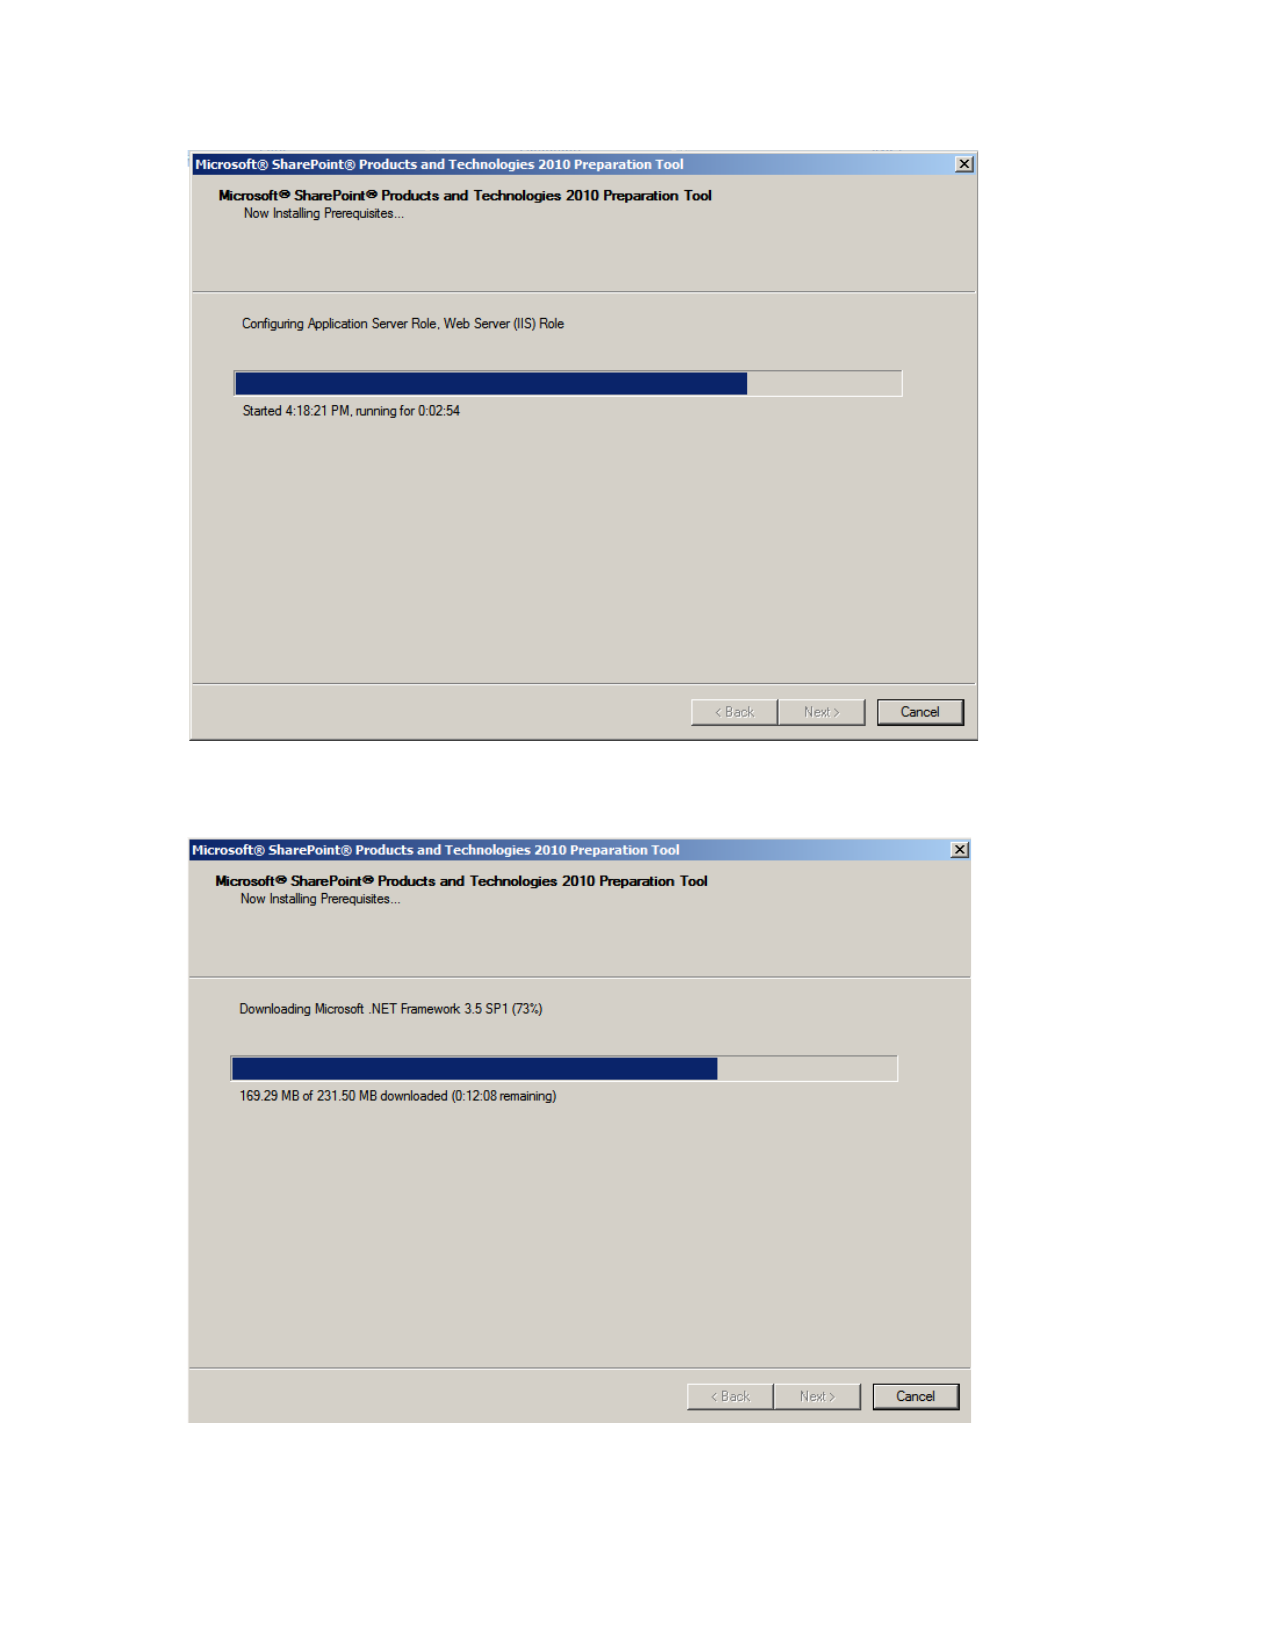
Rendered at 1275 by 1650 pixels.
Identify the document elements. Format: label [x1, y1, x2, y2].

picture [187, 837, 972, 1423]
picture [187, 150, 979, 741]
